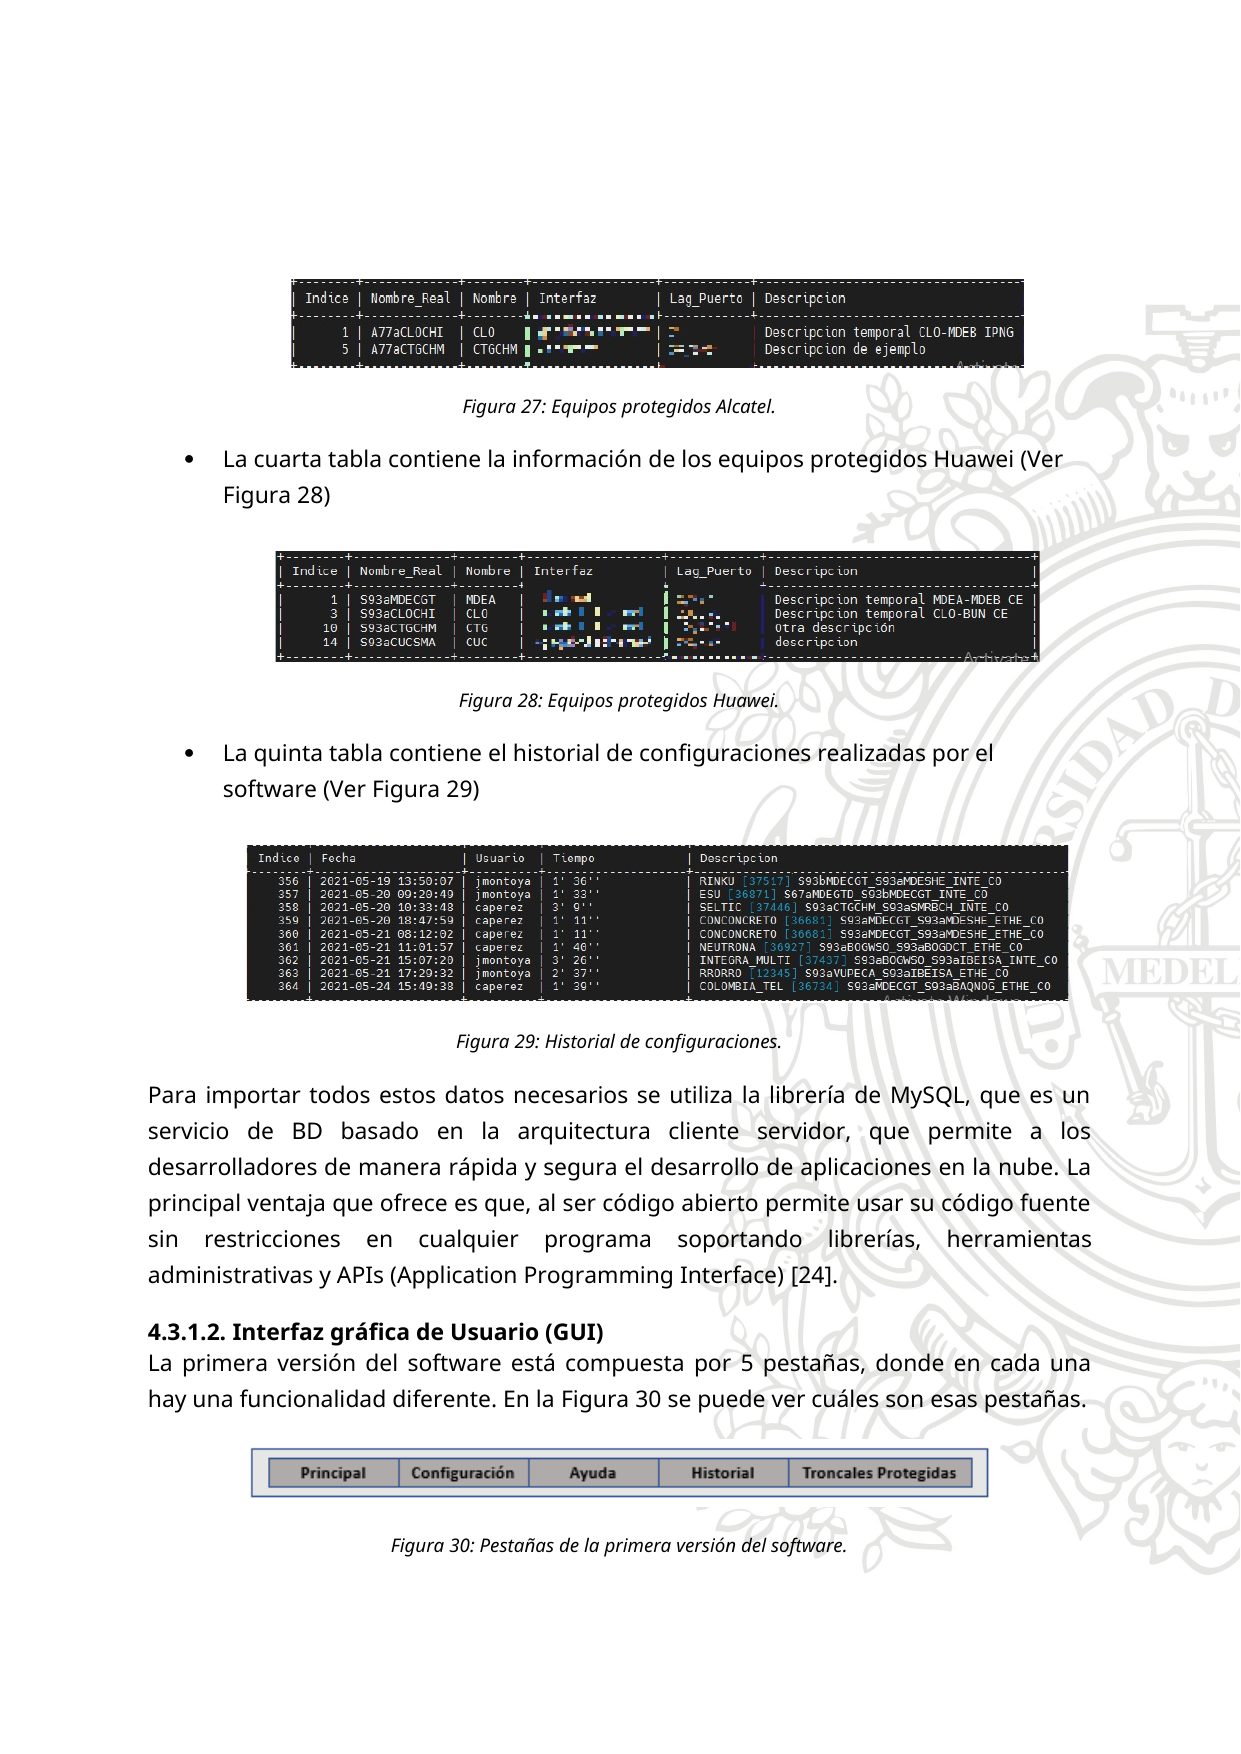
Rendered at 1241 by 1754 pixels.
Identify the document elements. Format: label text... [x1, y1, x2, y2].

text Figura 27: Equipos protegidos Alcatel. [148, 393, 1092, 418]
picture [0, 234, 1241, 1616]
text Figura 28: Equipos protegidos Huawei. [148, 687, 1092, 712]
text La primera versión del software está compuesta por 5 pestañas, donde en cada una hay una funcionalidad diferente. En la Figura 30 se puede ver cuáles son esas pestañas. [148, 1347, 1092, 1414]
list La quinta tabla contiene el historial de configuraciones realizadas por el software (Ver Figura 29) [185, 737, 1092, 804]
text Para importar todos estos datos necesarios se utiliza la librería de MySQL, que es un servicio de BD basado en la arquitectura cliente servidor, que permite a los desarrolladores de manera rápida y segura el desarrollo de aplicaciones en la nube. La principal ventaja que ofrece es que, al ser código abierto permite usar su código fuente sin restricciones en cualquier programa soportando librerías, herramientas administrativas y APIs (Application Programming Interface) . [148, 1079, 1092, 1290]
list La cuarta tabla contiene la información de los equipos protegidos Huawei (Ver Figura 28) [185, 443, 1092, 511]
text Figura 29: Historial de configuraciones. [148, 1028, 1092, 1054]
subtitle Interfaz gráfica de Usuario (GUI) [148, 1316, 1092, 1347]
